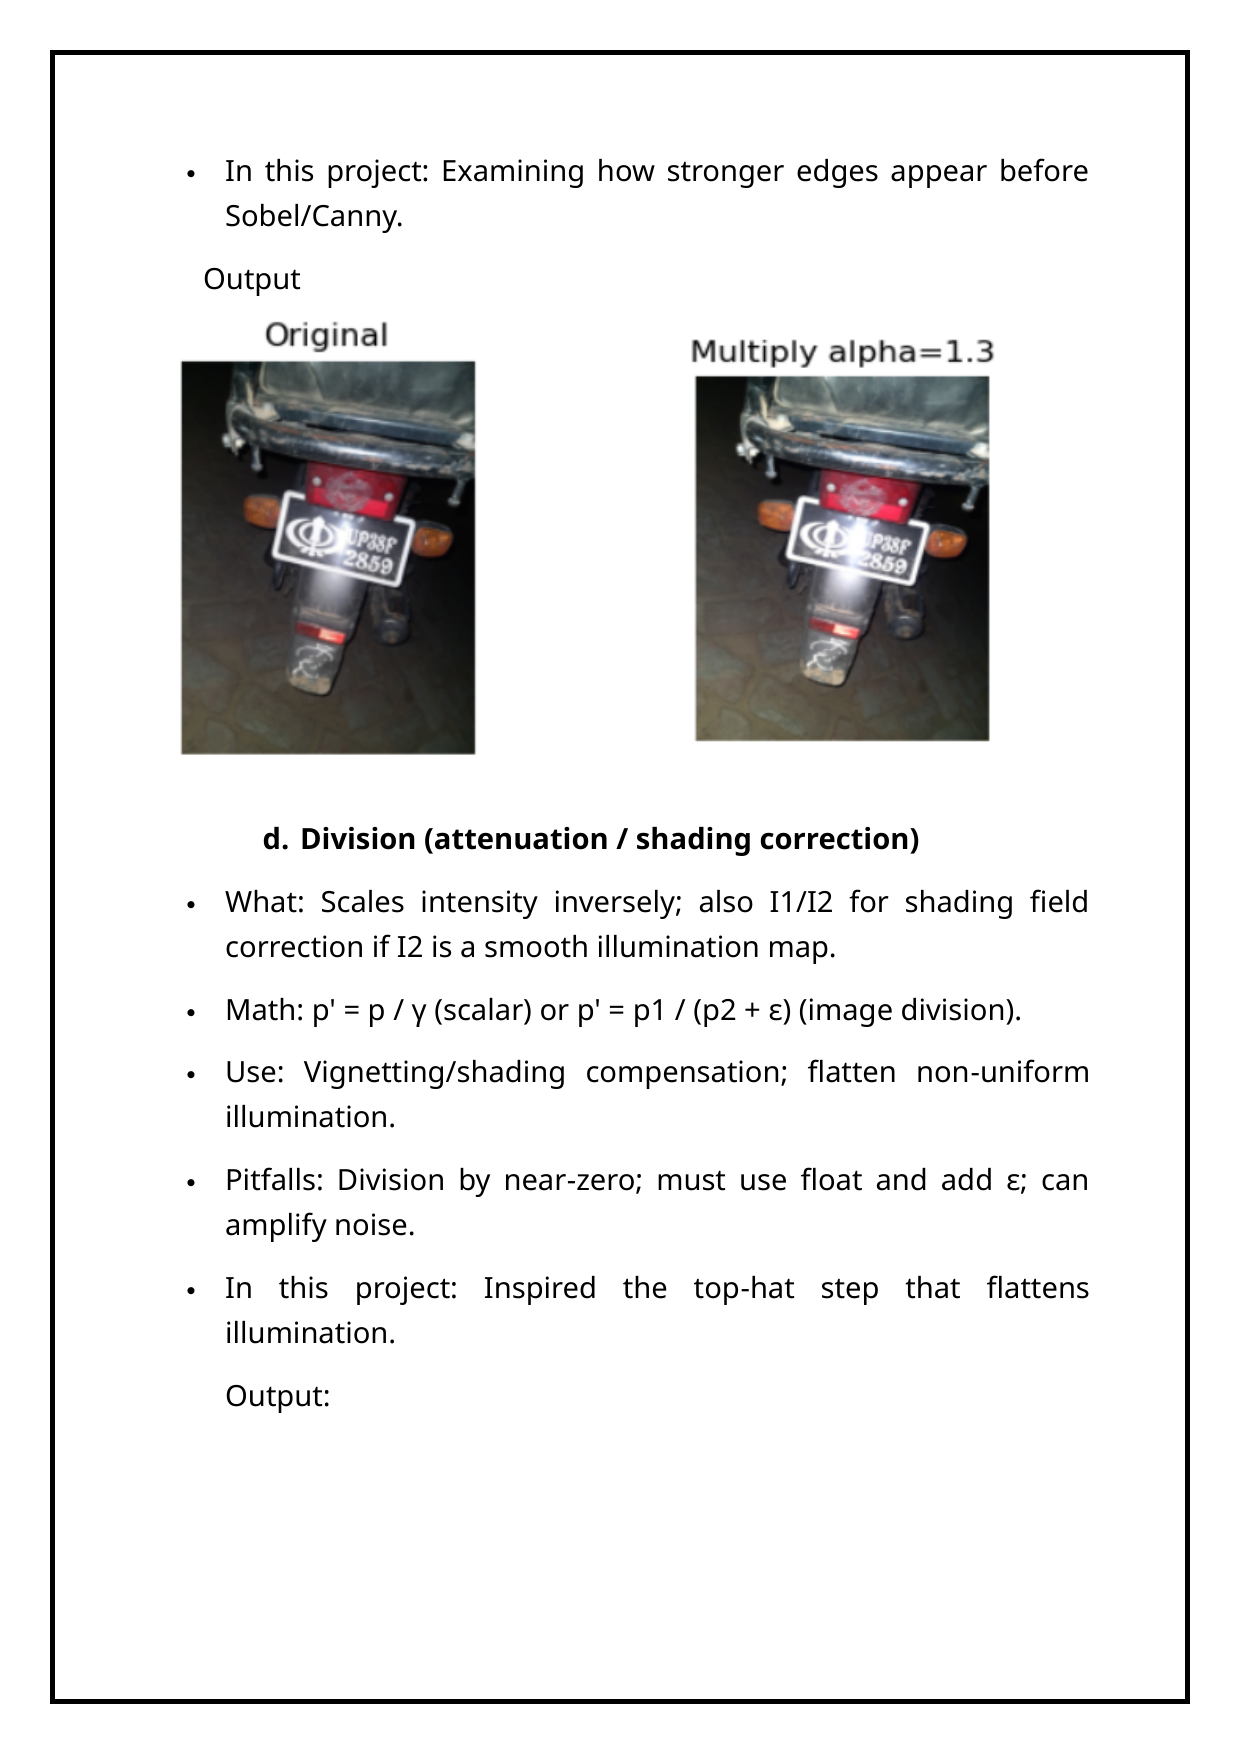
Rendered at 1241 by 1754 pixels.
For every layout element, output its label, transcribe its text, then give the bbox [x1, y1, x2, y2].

list Division (attenuation / shading correction) [262, 818, 1090, 858]
list Math: p' = p / γ (scalar) or p' = p1 / (p2 + ε) (image division). [187, 989, 1090, 1028]
list In this project: Examining how stronger edges appear before Sobel/Canny. [187, 150, 1090, 235]
list What: Scales intensity inversely; also I1/I2 for shading field correction if I2 is a smooth illumination map. [187, 881, 1090, 966]
picture [143, 317, 527, 777]
text Output [150, 258, 1090, 298]
list Pitfalls: Division by near-zero; must use float and add ε; can amplify noise. [187, 1159, 1090, 1244]
list In this project: Inspired the top-hat step that flattens illumination. [187, 1267, 1090, 1352]
picture [670, 321, 1021, 759]
text Output: [225, 1375, 1090, 1414]
list Use: Vignetting/shading compensation; flatten non-uniform illumination. [187, 1051, 1090, 1136]
